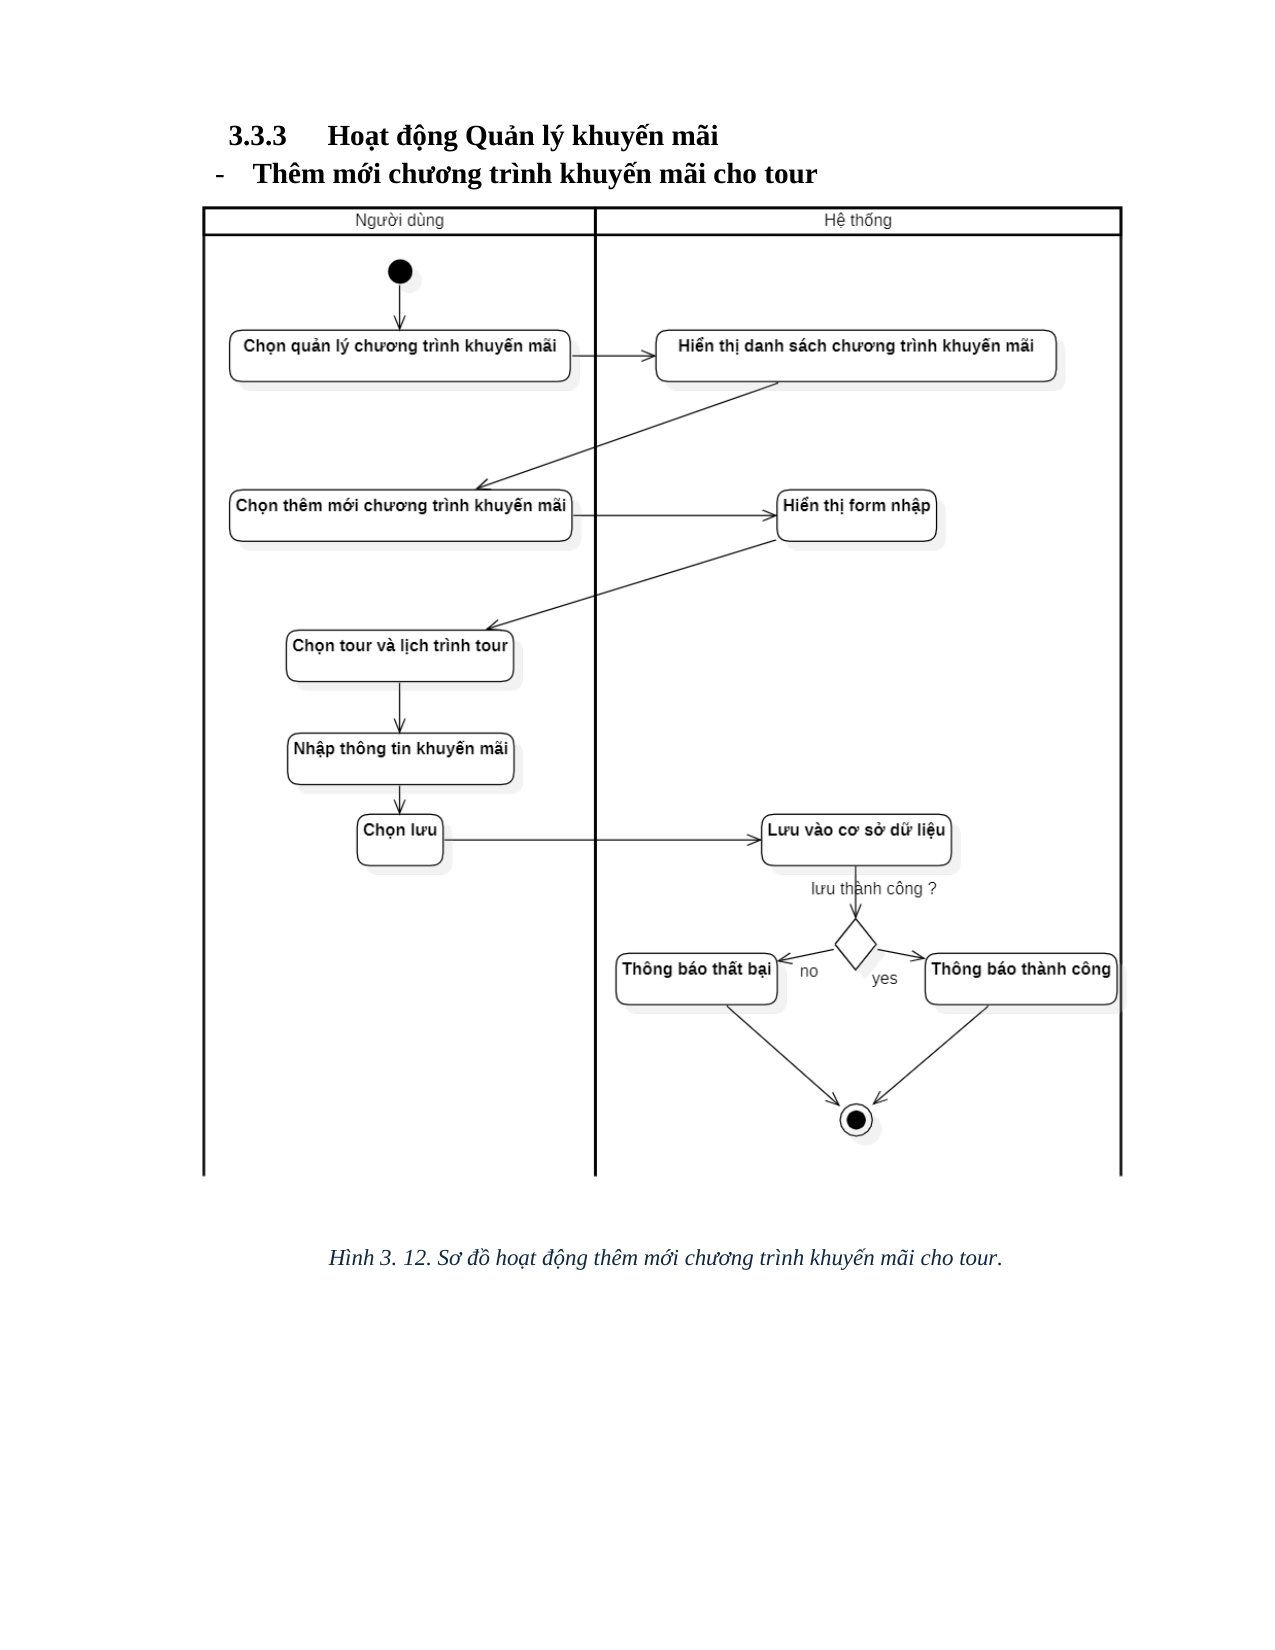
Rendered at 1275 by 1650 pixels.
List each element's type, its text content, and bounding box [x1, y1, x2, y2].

list Thêm mới chương trình khuyến mãi cho tour [215, 157, 1157, 190]
text Hình 3. 12. Sơ đồ hoạt động thêm mới chương trình khuyến mãi cho tour. [177, 1244, 1157, 1270]
list Hoạt động Quản lý khuyến mãi [228, 118, 1157, 152]
picture [192, 195, 1172, 1227]
